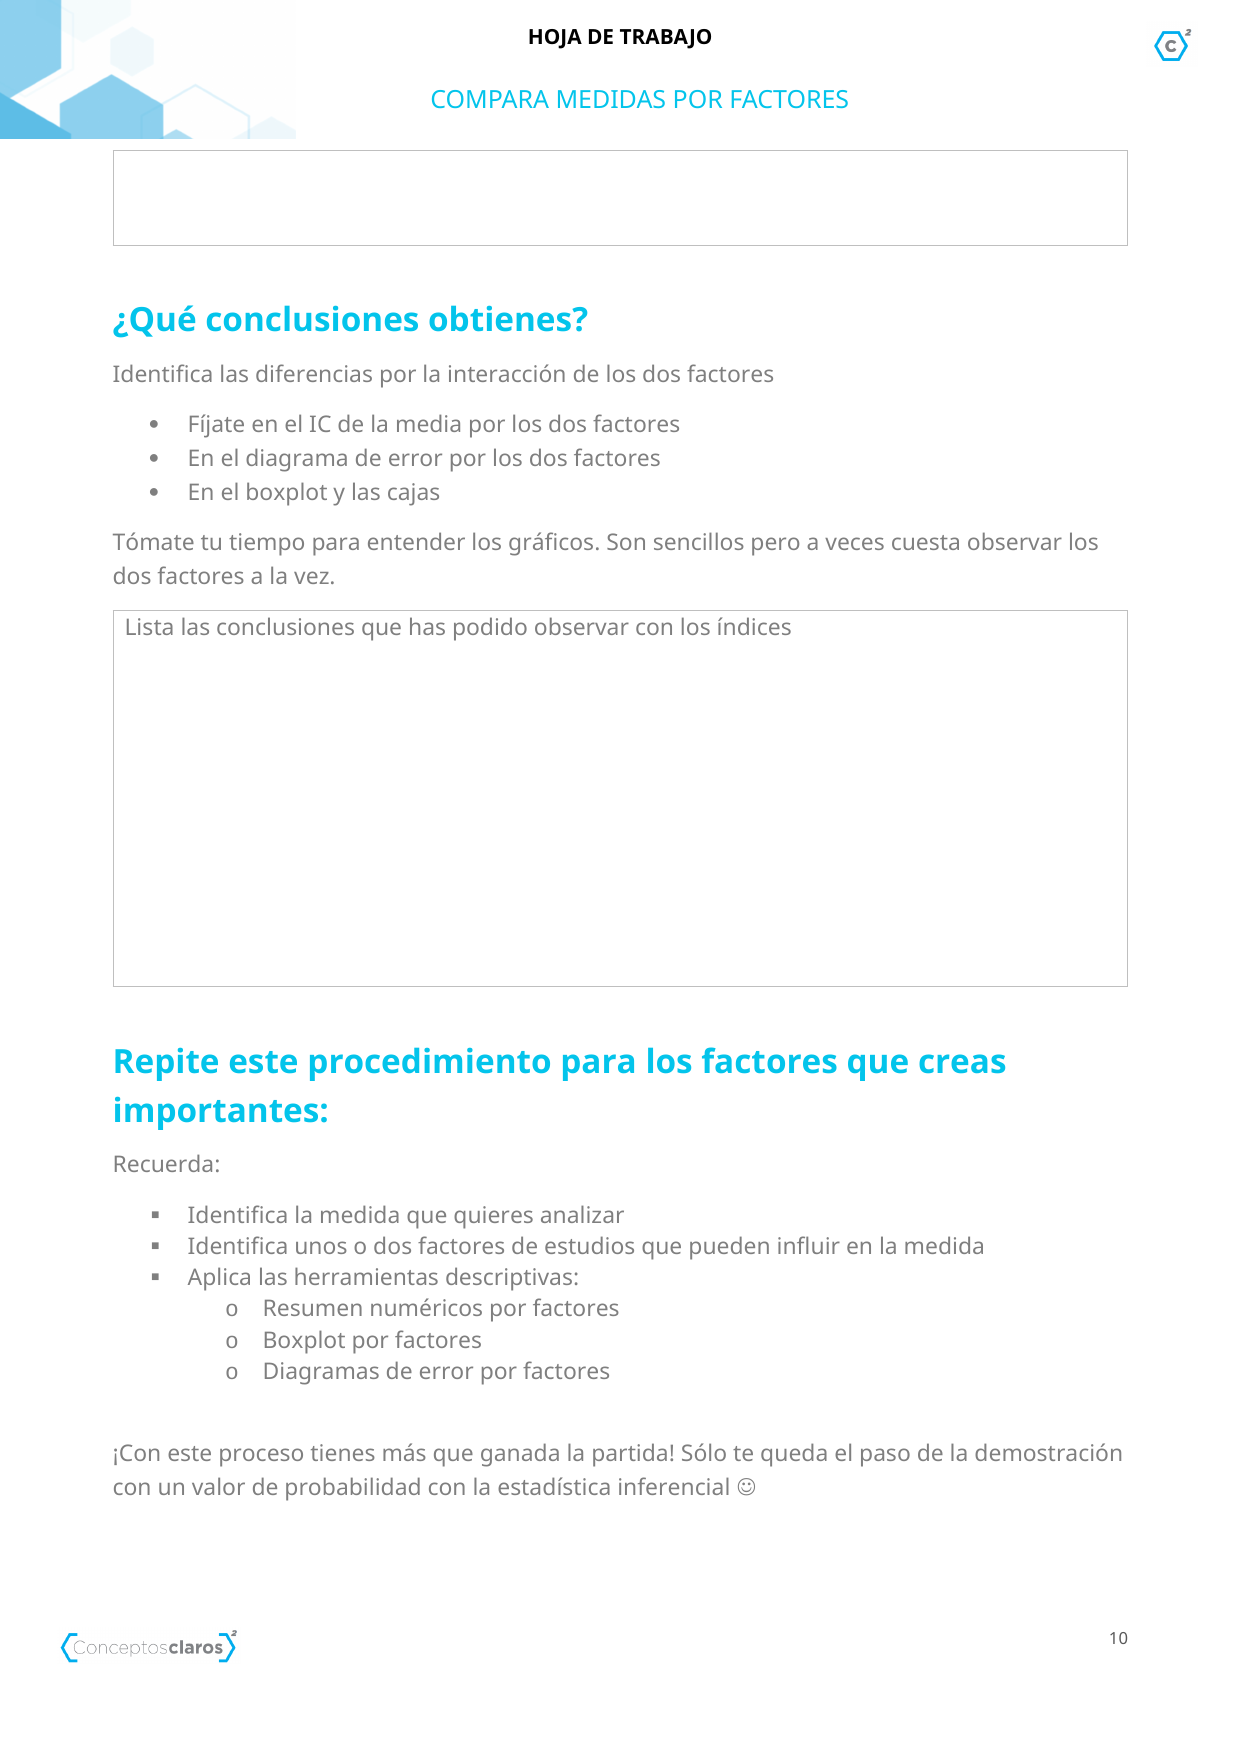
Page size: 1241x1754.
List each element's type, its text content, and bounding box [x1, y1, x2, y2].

list En el diagrama de error por los dos factores [150, 442, 1128, 473]
list Resumen numéricos por factores [225, 1292, 1128, 1324]
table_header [114, 151, 1127, 245]
text ¡Con este proceso tienes más que ganada la partida! Sólo te queda el paso de la demostración con un valor de probabilidad con la estadística inferencial [112, 1437, 1128, 1502]
table_header Lista las conclusiones que has podido observar con los índices [114, 611, 1127, 986]
list Aplica las herramientas descriptivas: [150, 1261, 1128, 1292]
list En el boxplot y las cajas [150, 476, 1128, 507]
subtitle ¿Qué conclusiones obtienes? [112, 296, 1128, 342]
list Diagramas de error por factores [225, 1355, 1128, 1386]
list Fíjate en el IC de la media por los dos factores [150, 408, 1128, 439]
list Identifica unos o dos factores de estudios que pueden influir en la medida [150, 1230, 1128, 1261]
text Identifica las diferencias por la interacción de los dos factores [112, 358, 1128, 389]
picture [0, 0, 296, 139]
picture [1146, 21, 1199, 67]
text Recuerda: [112, 1148, 1128, 1179]
text Tómate tu tiempo para entender los gráficos. Son sencillos pero a veces cuesta observar los dos factores a la vez. [112, 526, 1128, 591]
list Boxplot por factores [225, 1324, 1128, 1355]
picture [57, 1627, 241, 1664]
list Identifica la medida que quieres analizar [150, 1198, 1128, 1230]
subtitle Repite este procedimiento para los factores que creas importantes: [112, 1038, 1128, 1132]
